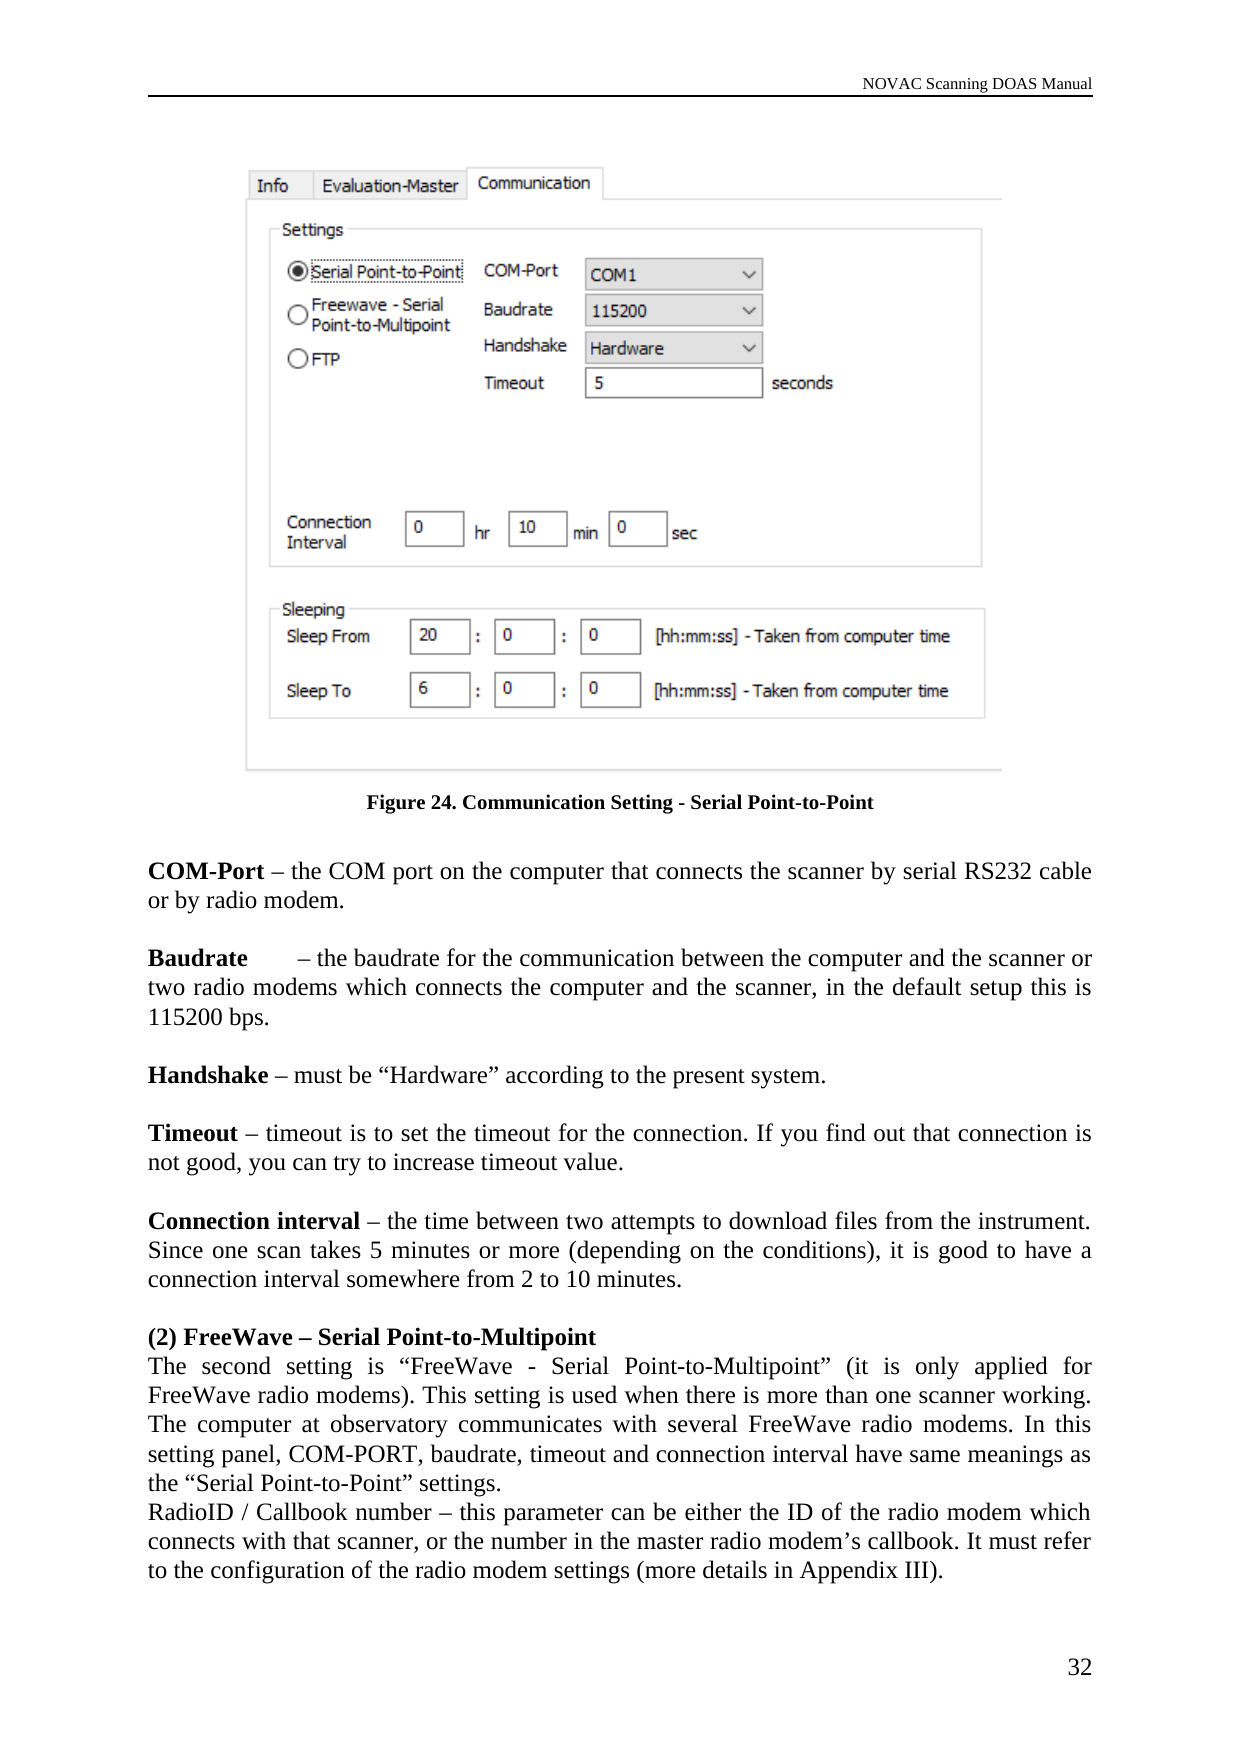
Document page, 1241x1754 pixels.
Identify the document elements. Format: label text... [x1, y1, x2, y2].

text (2) FreeWave – Serial Point-to-Multipoint [148, 1322, 1093, 1351]
text The second setting is “FreeWave - Serial Point-to-Multipoint” (it is only applied for FreeWave radio modems). This setting is used when there is more than one scanner working. The computer at observatory communicates with several FreeWave radio modems. In this setting panel, COM-PORT, baudrate, timeout and connection interval have same meanings as the “Serial Point-to-Point” settings. [148, 1351, 1093, 1497]
text RadioID / Callbook number – this parameter can be either the ID of the radio modem which connects with that scanner, or the number in the master radio modem’s callbook. It must refer to the configuration of the radio modem settings (more details in Appendix III). [148, 1497, 1093, 1584]
text Connection interval – the time between two attempts to download files from the instrument. Since one scan takes 5 minutes or more (depending on the conditions), it is good to have a connection interval somewhere from to 10 minutes. [148, 1205, 1093, 1293]
text COM-Port – the COM port on the computer that connects the scanner by serial RS232 cable or by radio modem. [148, 855, 1093, 914]
text Handshake – must be “Hardware” according to the present system. [148, 1059, 1093, 1089]
text Timeout – timeout is to set the timeout for the connection. If you find out that connection is not good, you can try to increase timeout value. [148, 1118, 1093, 1176]
text Baudrate – the baudrate for the communication between the computer and the scanner or two radio modems which connects the computer and the scanner, in the default setup this is 115200 bps. [148, 943, 1093, 1030]
text Figure 24. Communication Setting - Serial Point-to-Point [148, 789, 1093, 814]
picture [238, 147, 1003, 777]
